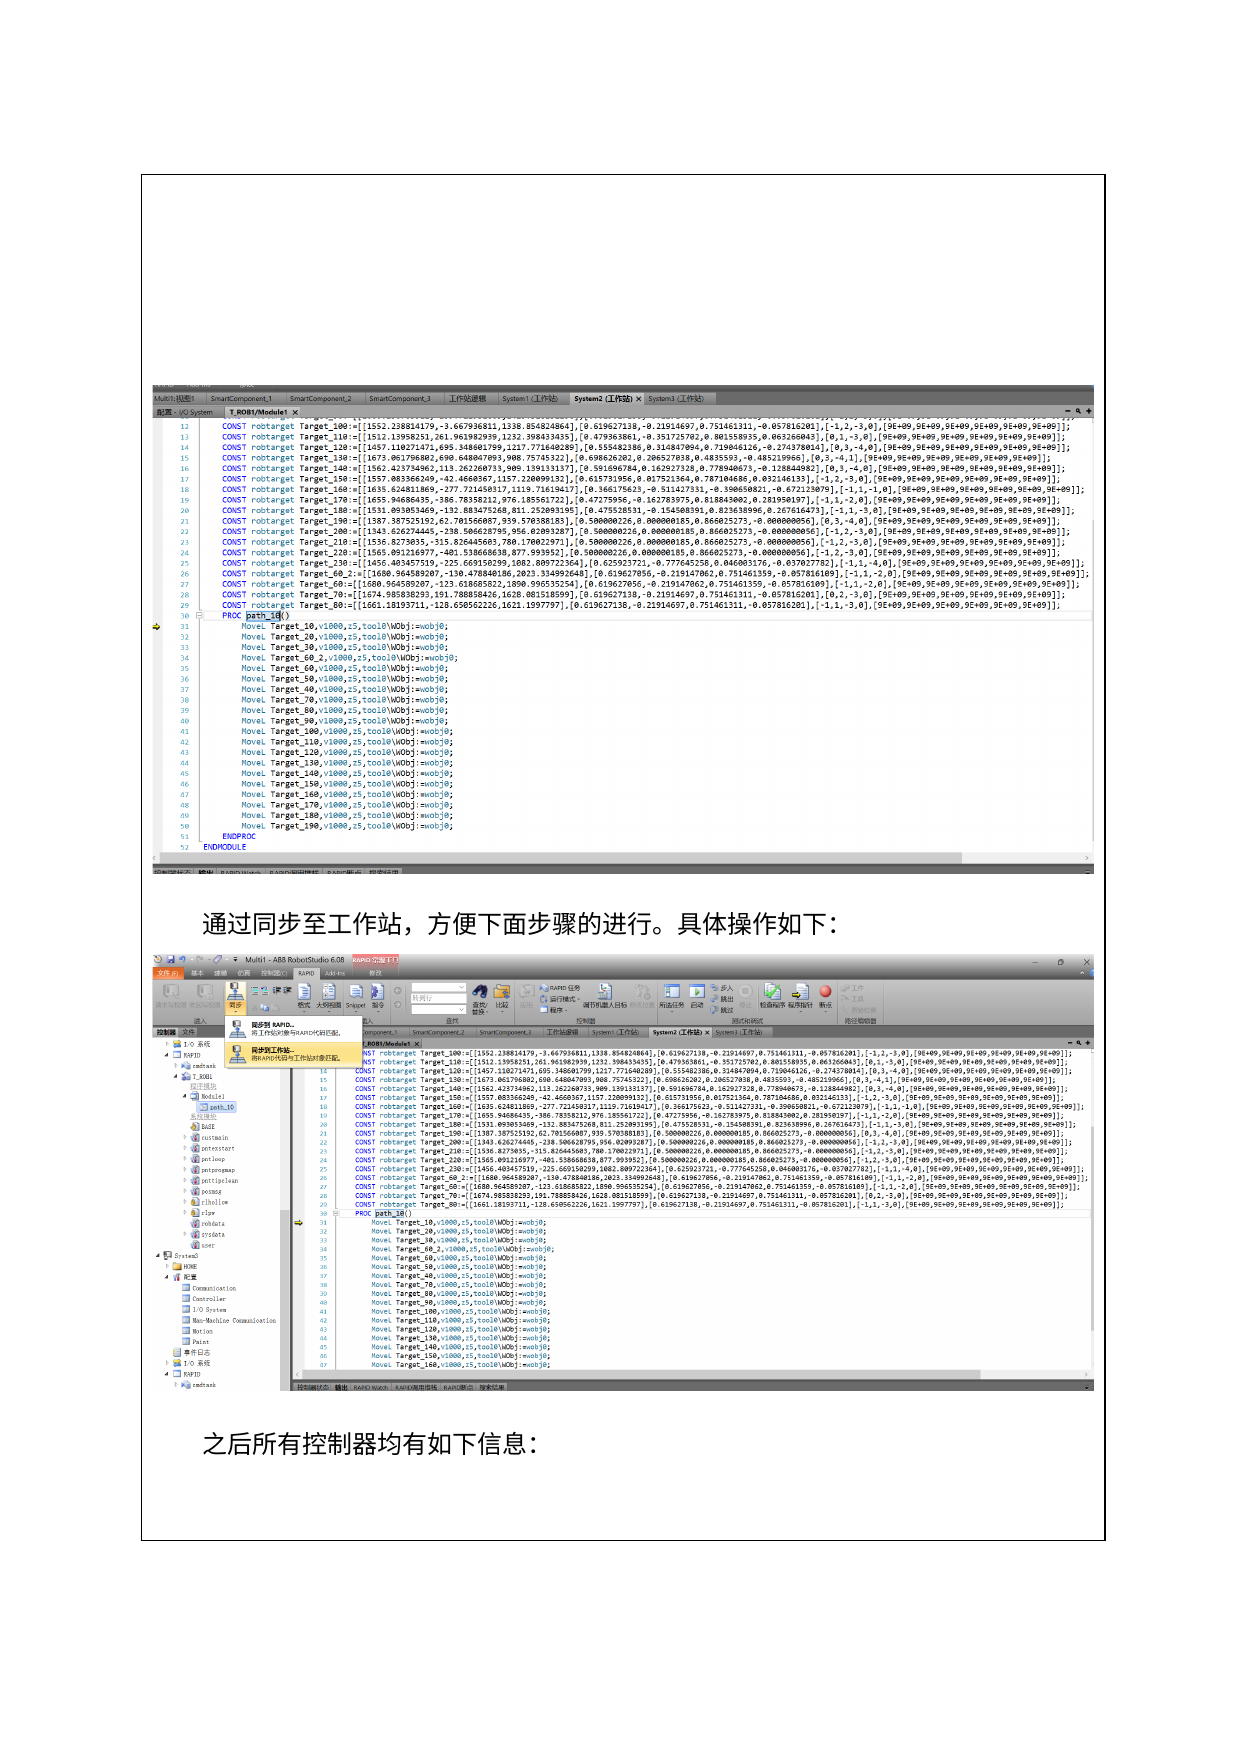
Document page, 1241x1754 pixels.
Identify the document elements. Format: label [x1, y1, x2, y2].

picture [152, 385, 1094, 874]
table_header [142, 175, 1104, 1540]
picture [152, 954, 1094, 1391]
